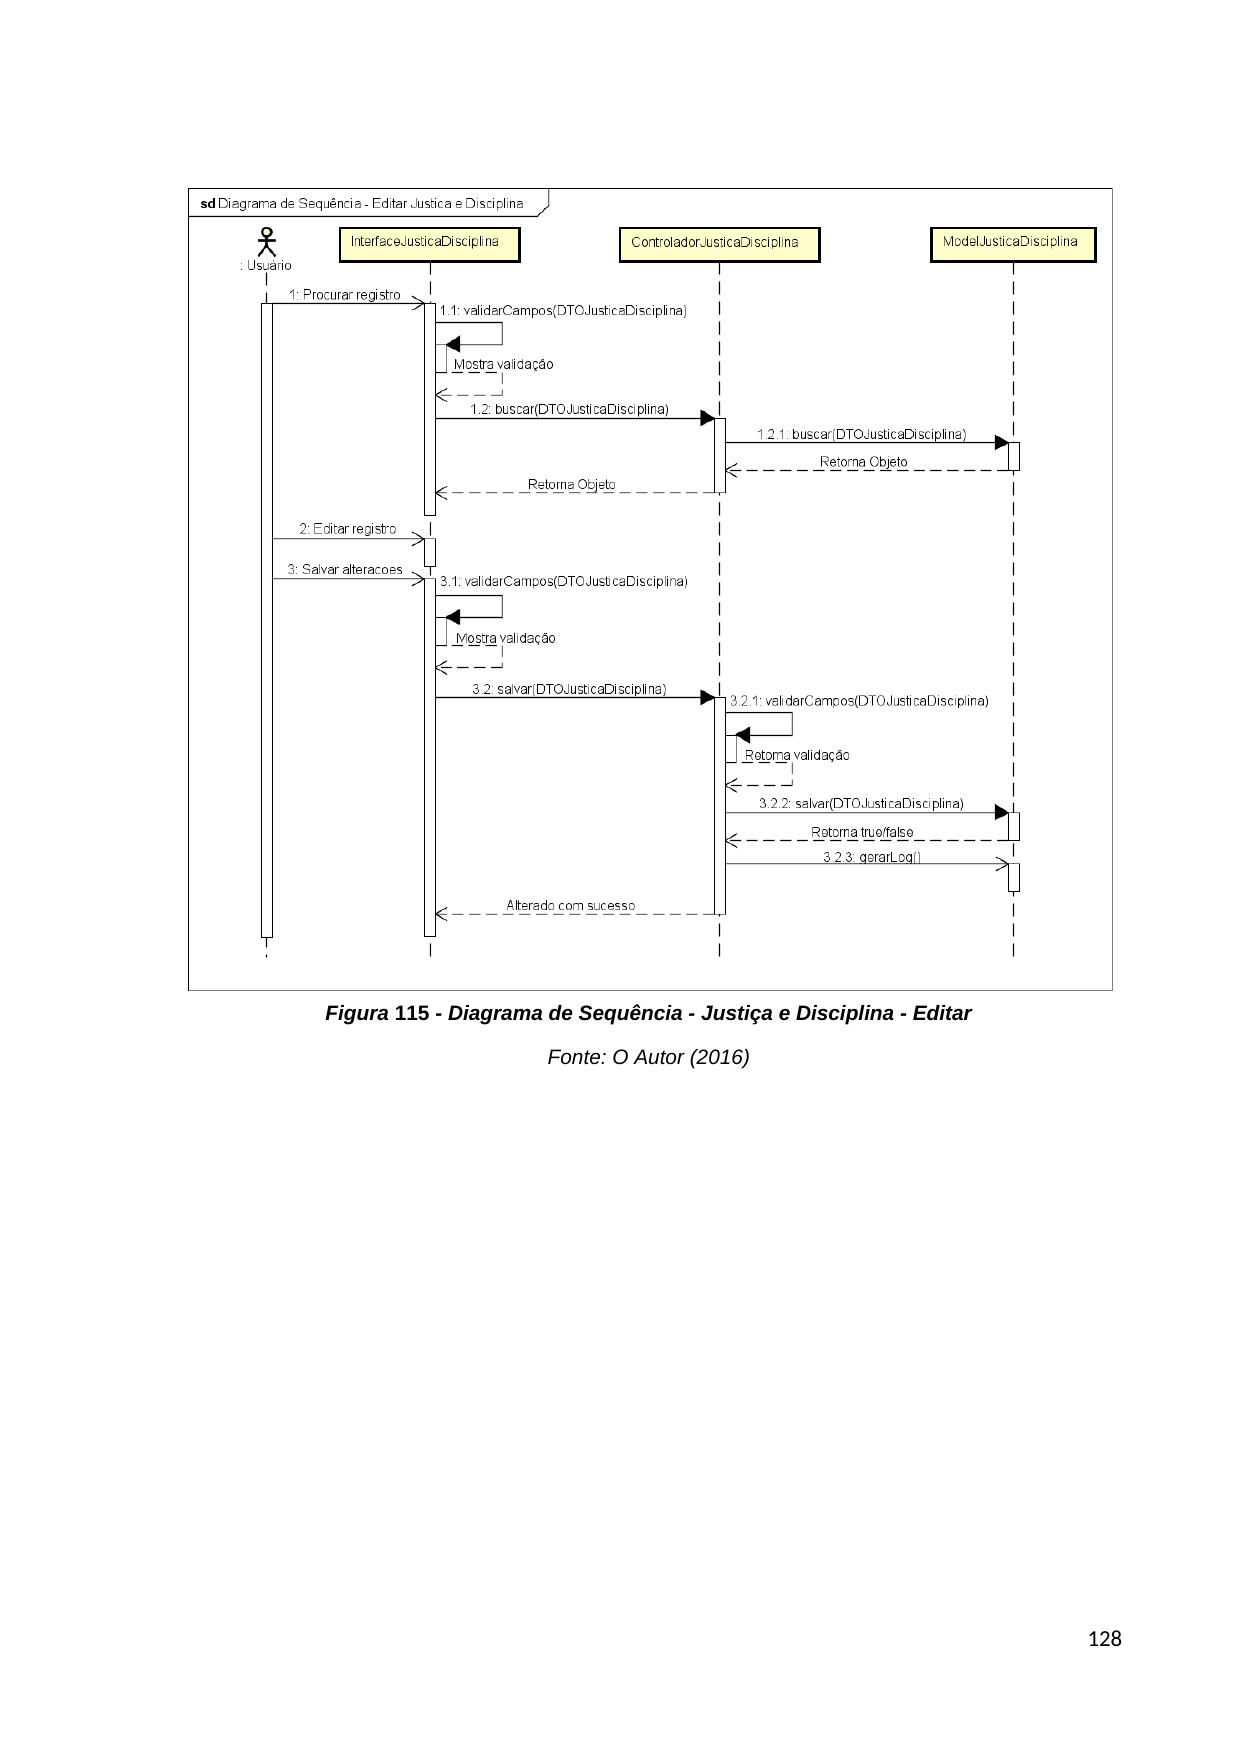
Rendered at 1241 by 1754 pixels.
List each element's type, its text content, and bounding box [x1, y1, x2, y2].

picture [177, 177, 1123, 1001]
text Figura 115 - Diagrama de Sequência - Justiça e Disciplina - Editar [177, 1001, 1122, 1024]
text Fonte: O Autor (2016) [177, 1045, 1122, 1069]
